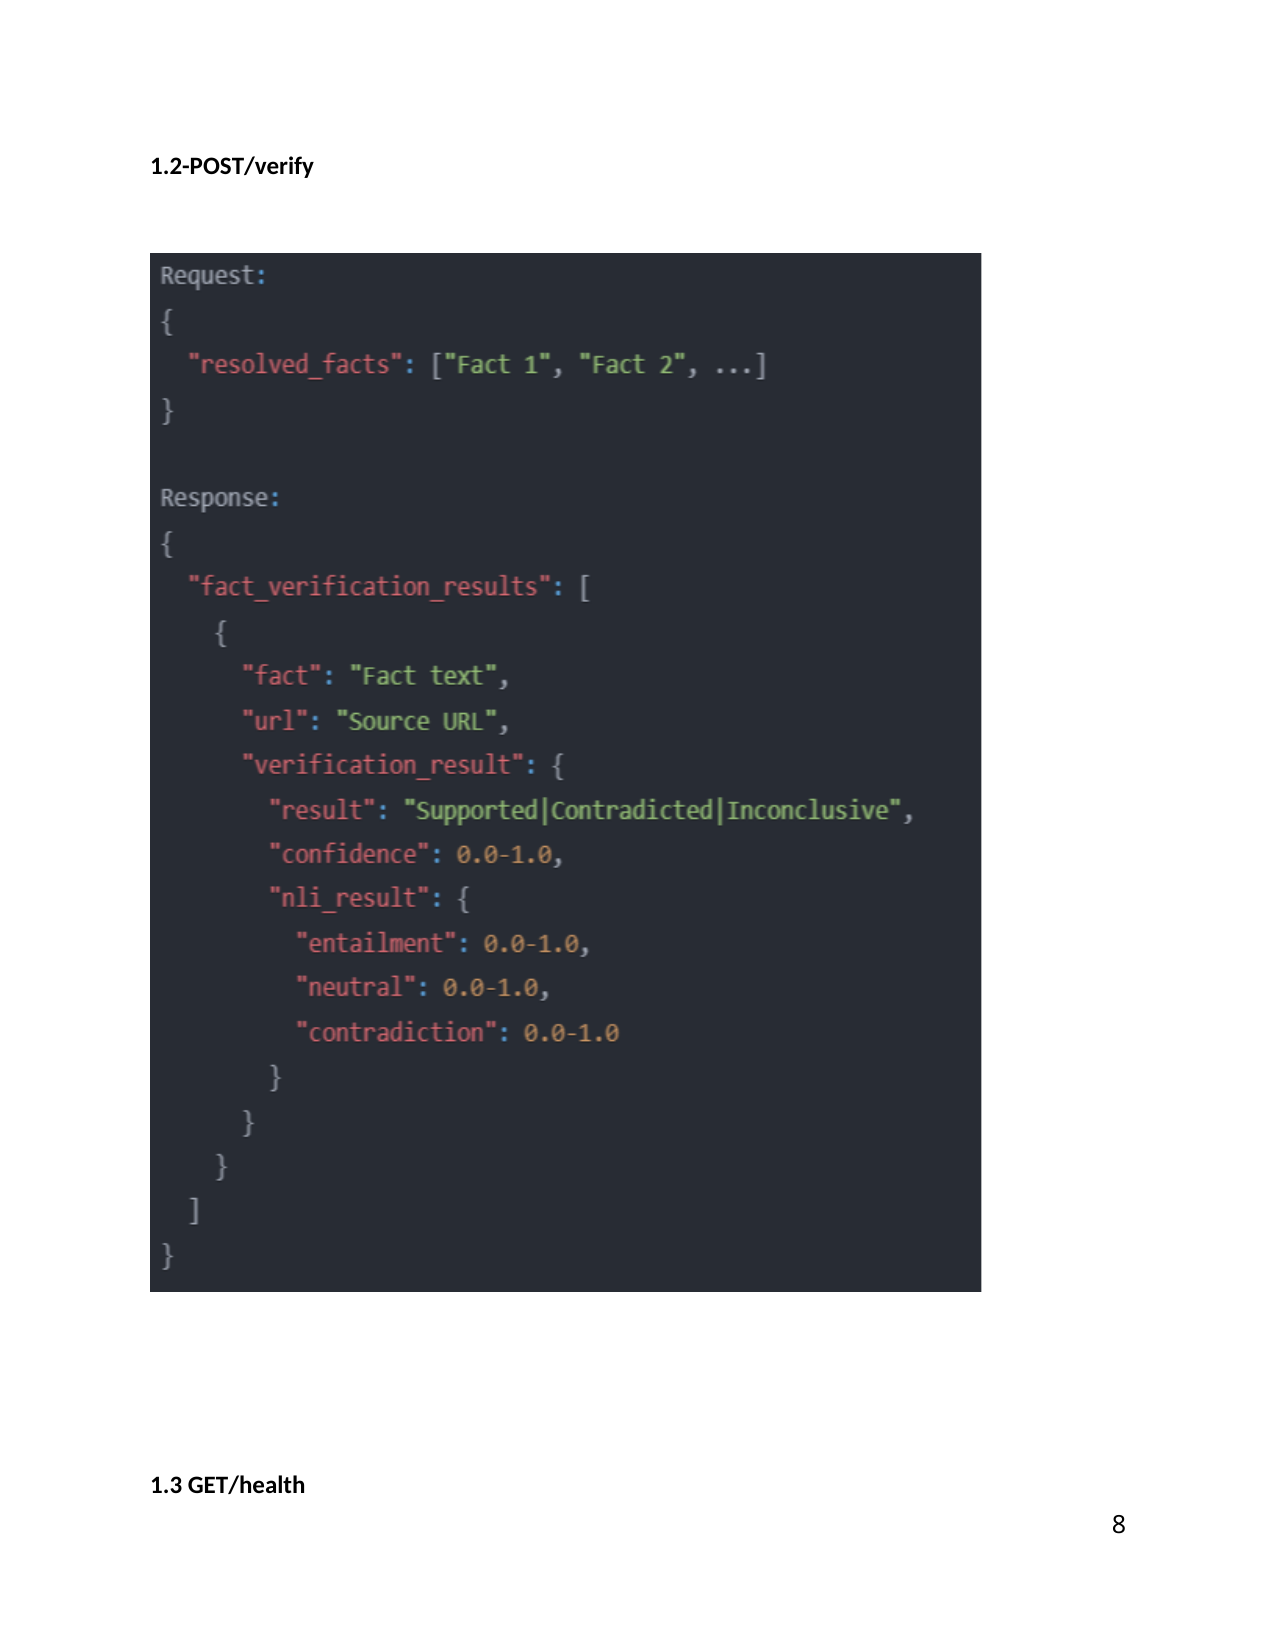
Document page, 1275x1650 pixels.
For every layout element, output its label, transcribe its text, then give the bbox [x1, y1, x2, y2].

text 1.2-POST/verify [150, 150, 1125, 181]
text 1.3 GET/health [150, 1469, 1125, 1500]
picture [150, 253, 982, 1292]
